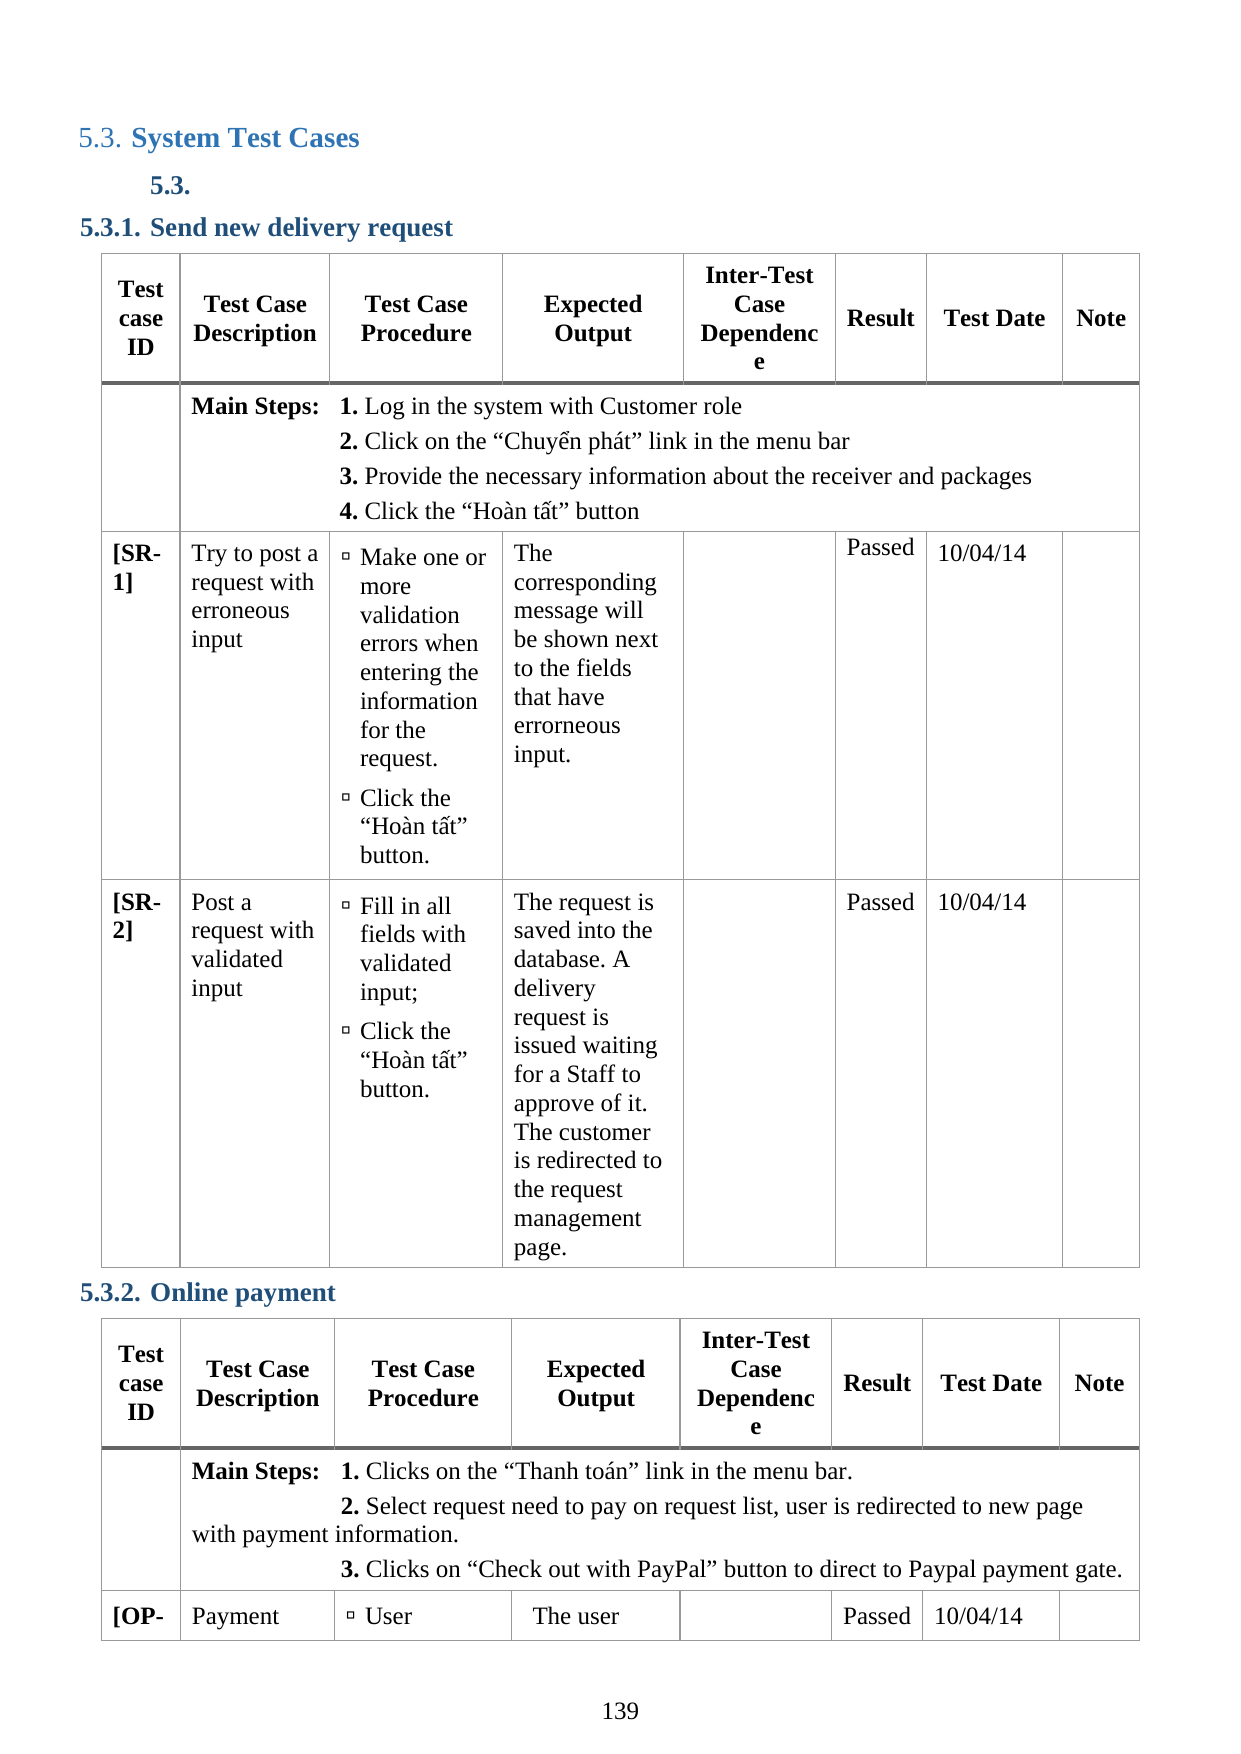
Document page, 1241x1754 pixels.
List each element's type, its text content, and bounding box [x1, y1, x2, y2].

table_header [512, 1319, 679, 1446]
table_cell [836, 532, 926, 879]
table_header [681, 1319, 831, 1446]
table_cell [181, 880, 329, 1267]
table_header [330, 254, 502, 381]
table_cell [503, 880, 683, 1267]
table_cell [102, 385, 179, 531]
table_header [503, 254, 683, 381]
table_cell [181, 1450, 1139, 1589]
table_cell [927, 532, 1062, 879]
subtitle Online payment [141, 1276, 1128, 1307]
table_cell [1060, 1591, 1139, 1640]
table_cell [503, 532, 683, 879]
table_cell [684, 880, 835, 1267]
subtitle System Test Cases [122, 120, 1128, 154]
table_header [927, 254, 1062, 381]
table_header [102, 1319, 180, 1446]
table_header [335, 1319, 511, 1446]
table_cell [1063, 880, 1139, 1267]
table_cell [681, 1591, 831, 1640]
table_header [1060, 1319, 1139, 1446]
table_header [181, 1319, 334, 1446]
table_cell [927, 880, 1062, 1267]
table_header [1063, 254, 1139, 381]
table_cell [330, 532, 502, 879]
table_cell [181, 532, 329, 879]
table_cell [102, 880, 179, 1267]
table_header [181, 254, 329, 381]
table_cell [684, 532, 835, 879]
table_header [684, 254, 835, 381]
subtitle Send new delivery request [141, 211, 1128, 242]
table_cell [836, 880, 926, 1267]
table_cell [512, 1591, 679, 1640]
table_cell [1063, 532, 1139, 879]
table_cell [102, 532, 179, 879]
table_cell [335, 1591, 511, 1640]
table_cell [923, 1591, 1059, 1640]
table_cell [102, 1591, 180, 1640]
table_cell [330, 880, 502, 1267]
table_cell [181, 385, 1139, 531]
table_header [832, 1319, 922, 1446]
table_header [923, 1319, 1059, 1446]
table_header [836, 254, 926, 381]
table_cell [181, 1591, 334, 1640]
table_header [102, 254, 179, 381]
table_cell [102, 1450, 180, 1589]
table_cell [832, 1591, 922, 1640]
